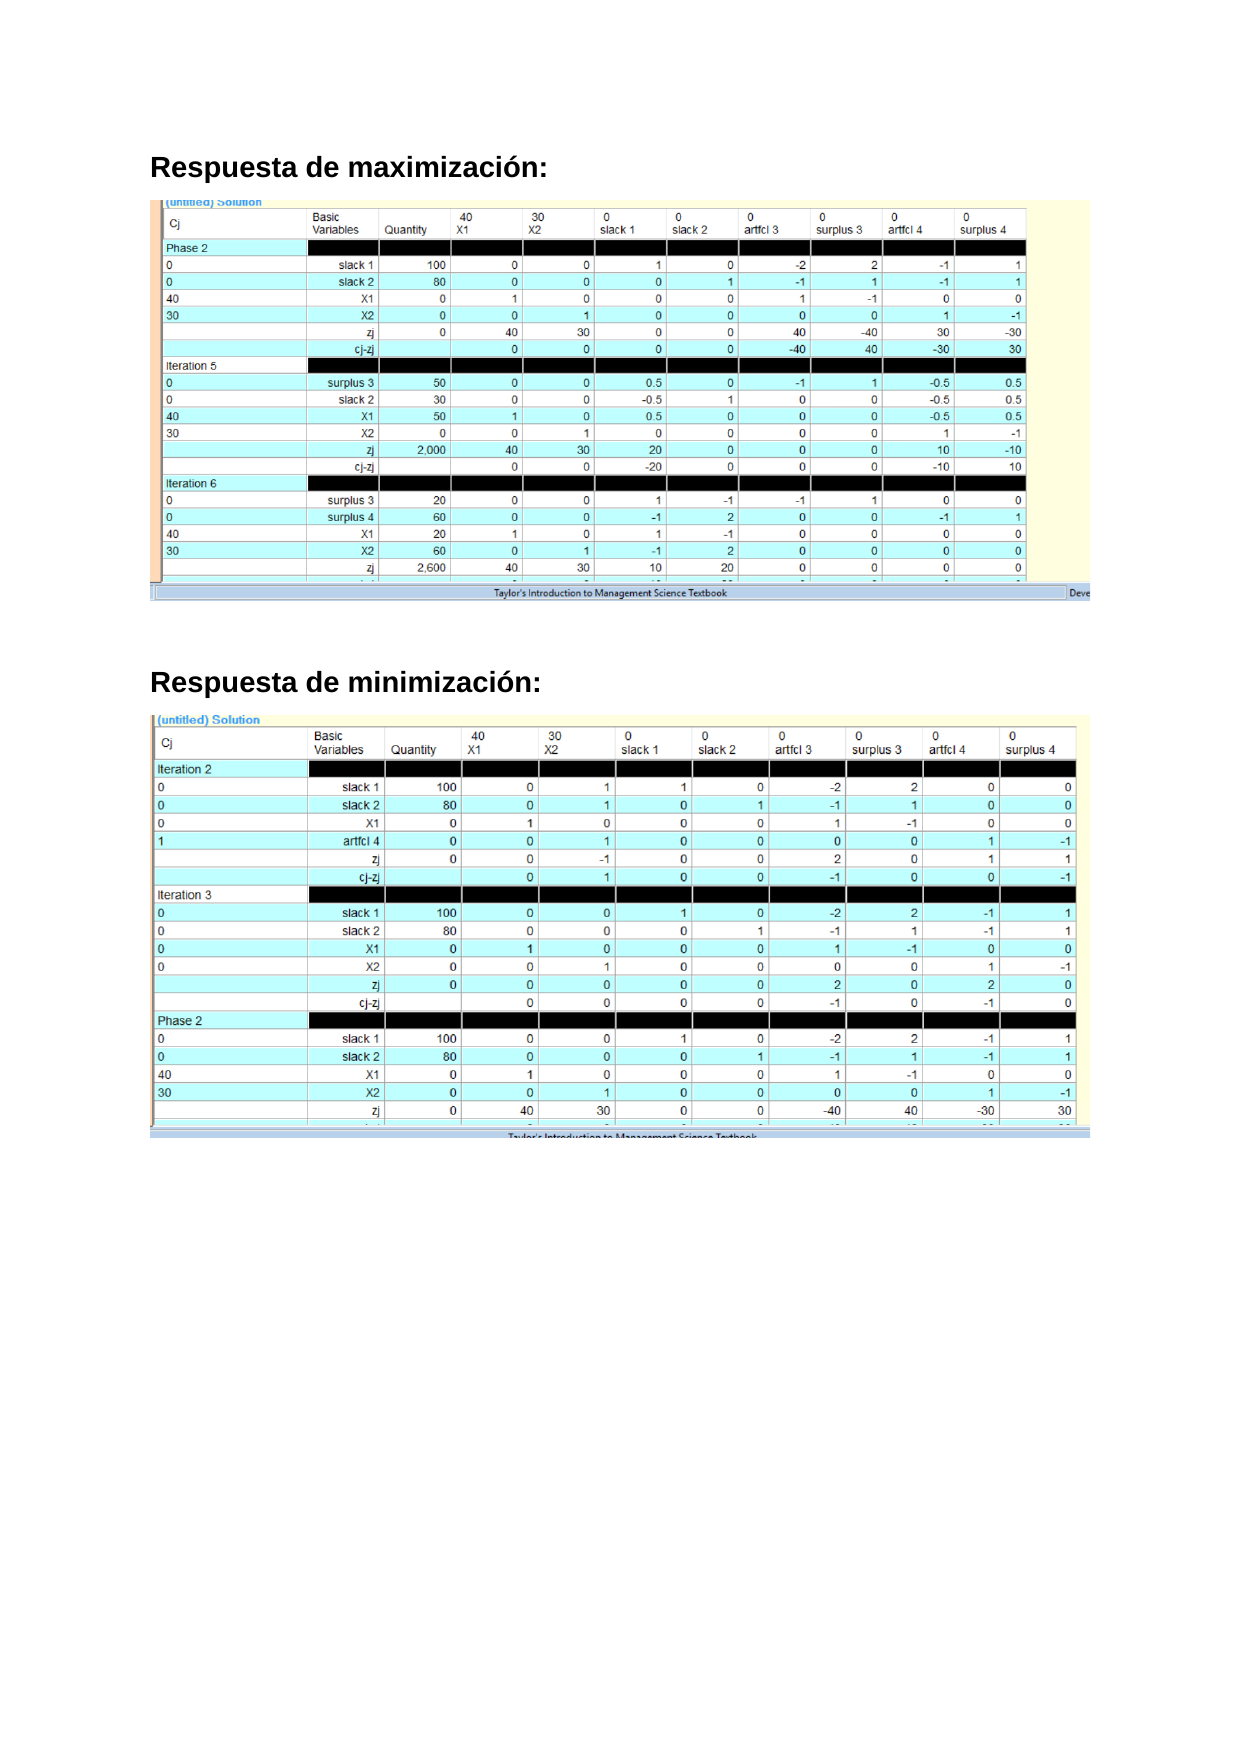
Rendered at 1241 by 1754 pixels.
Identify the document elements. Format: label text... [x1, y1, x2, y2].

text Respuesta de maximización: [150, 150, 1090, 183]
picture [150, 200, 1091, 601]
text Respuesta de minimización: [150, 665, 1090, 699]
picture [150, 715, 1091, 1138]
